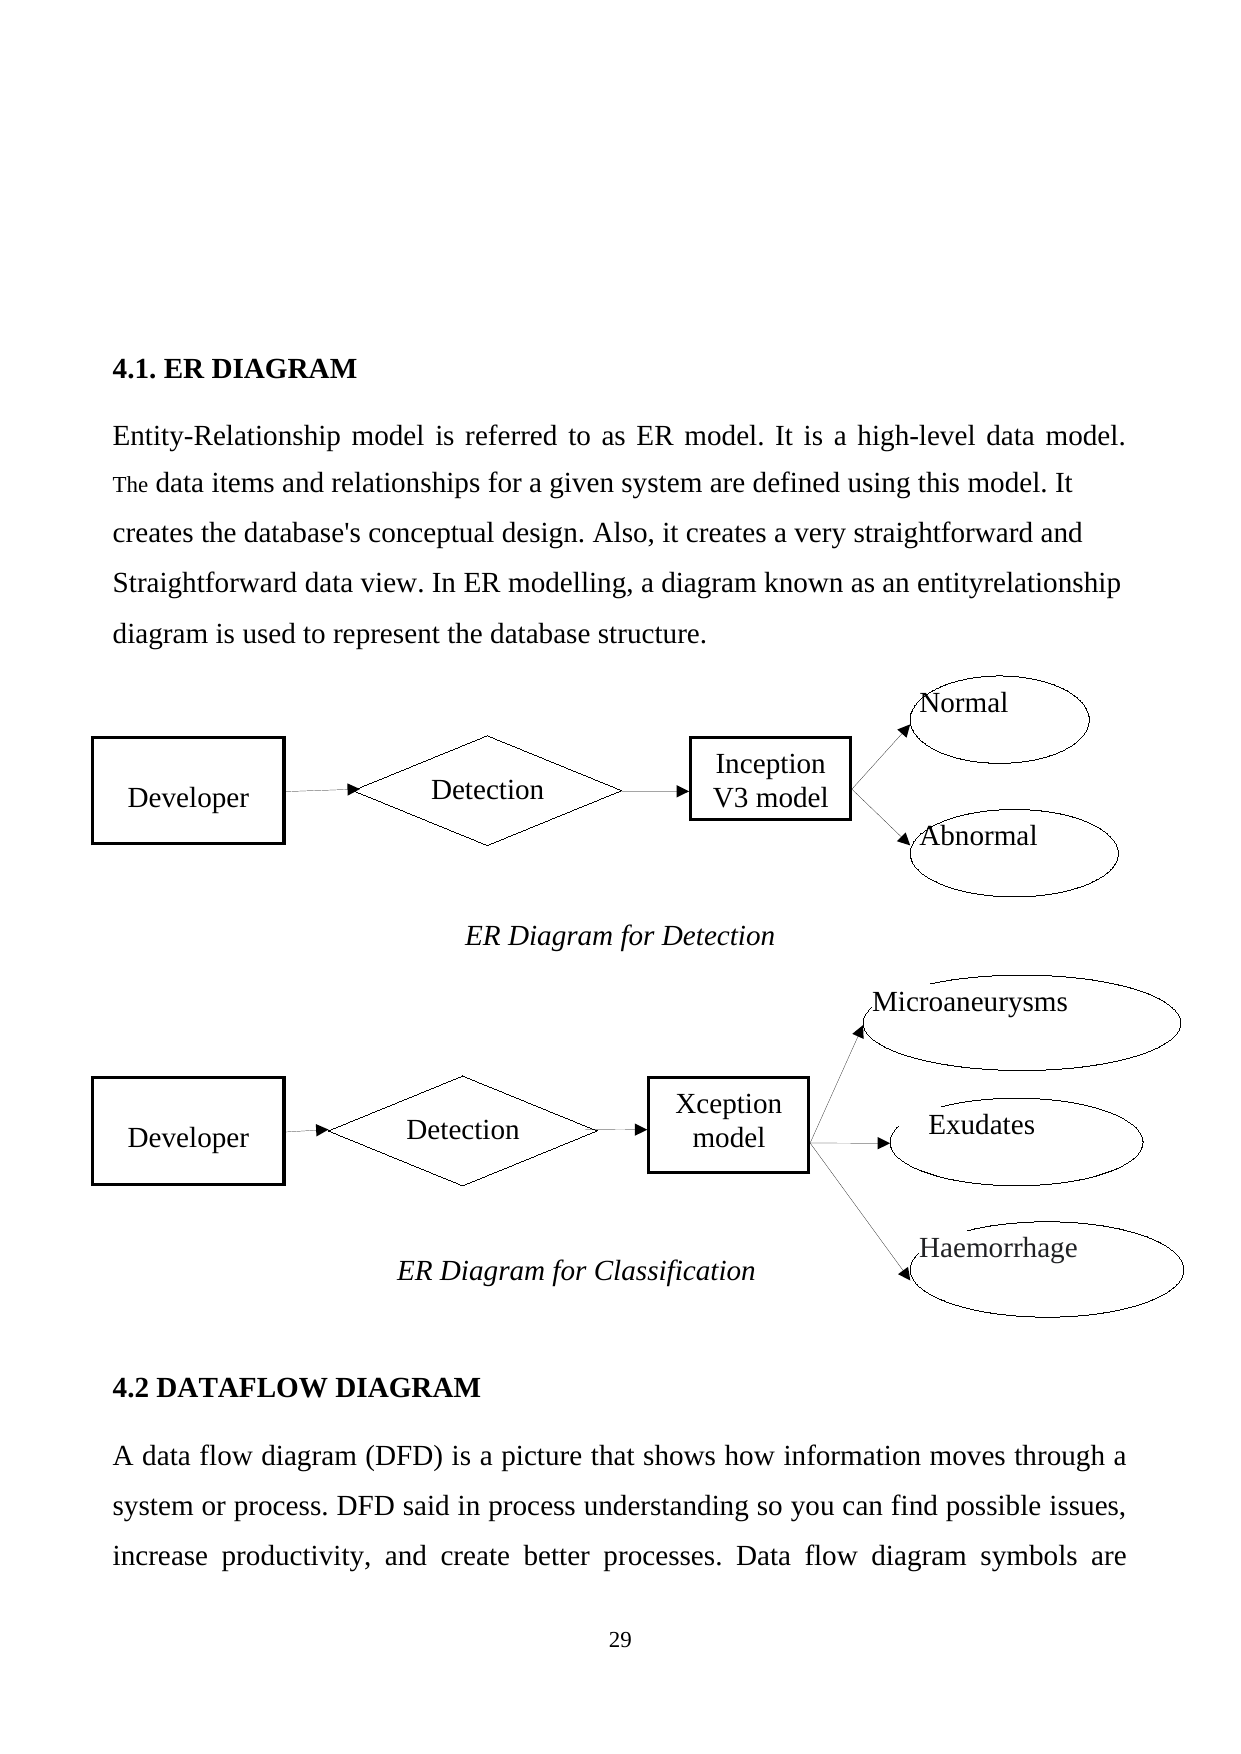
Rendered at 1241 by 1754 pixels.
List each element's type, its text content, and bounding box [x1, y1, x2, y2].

text Straightforward data view. In ER modelling, a diagram known as an entityrelationship diagram is used to represent the database structure. [112, 566, 1128, 649]
list 4.1. ER DIAGRAM [112, 351, 1128, 385]
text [112, 1438, 1128, 1572]
text 4.2 DATAFLOW DIAGRAM [112, 1371, 1128, 1404]
text Entity-Relationship model is referred to as ER model. It is a high-level data model. The data items and relationships for a given system are defined using this model. It creates the database's conceptual design. Also, it creates a very straightforward and [112, 418, 1128, 549]
text ER Diagram for Classification [112, 1253, 918, 1287]
text ER Diagram for Detection [112, 918, 1128, 951]
